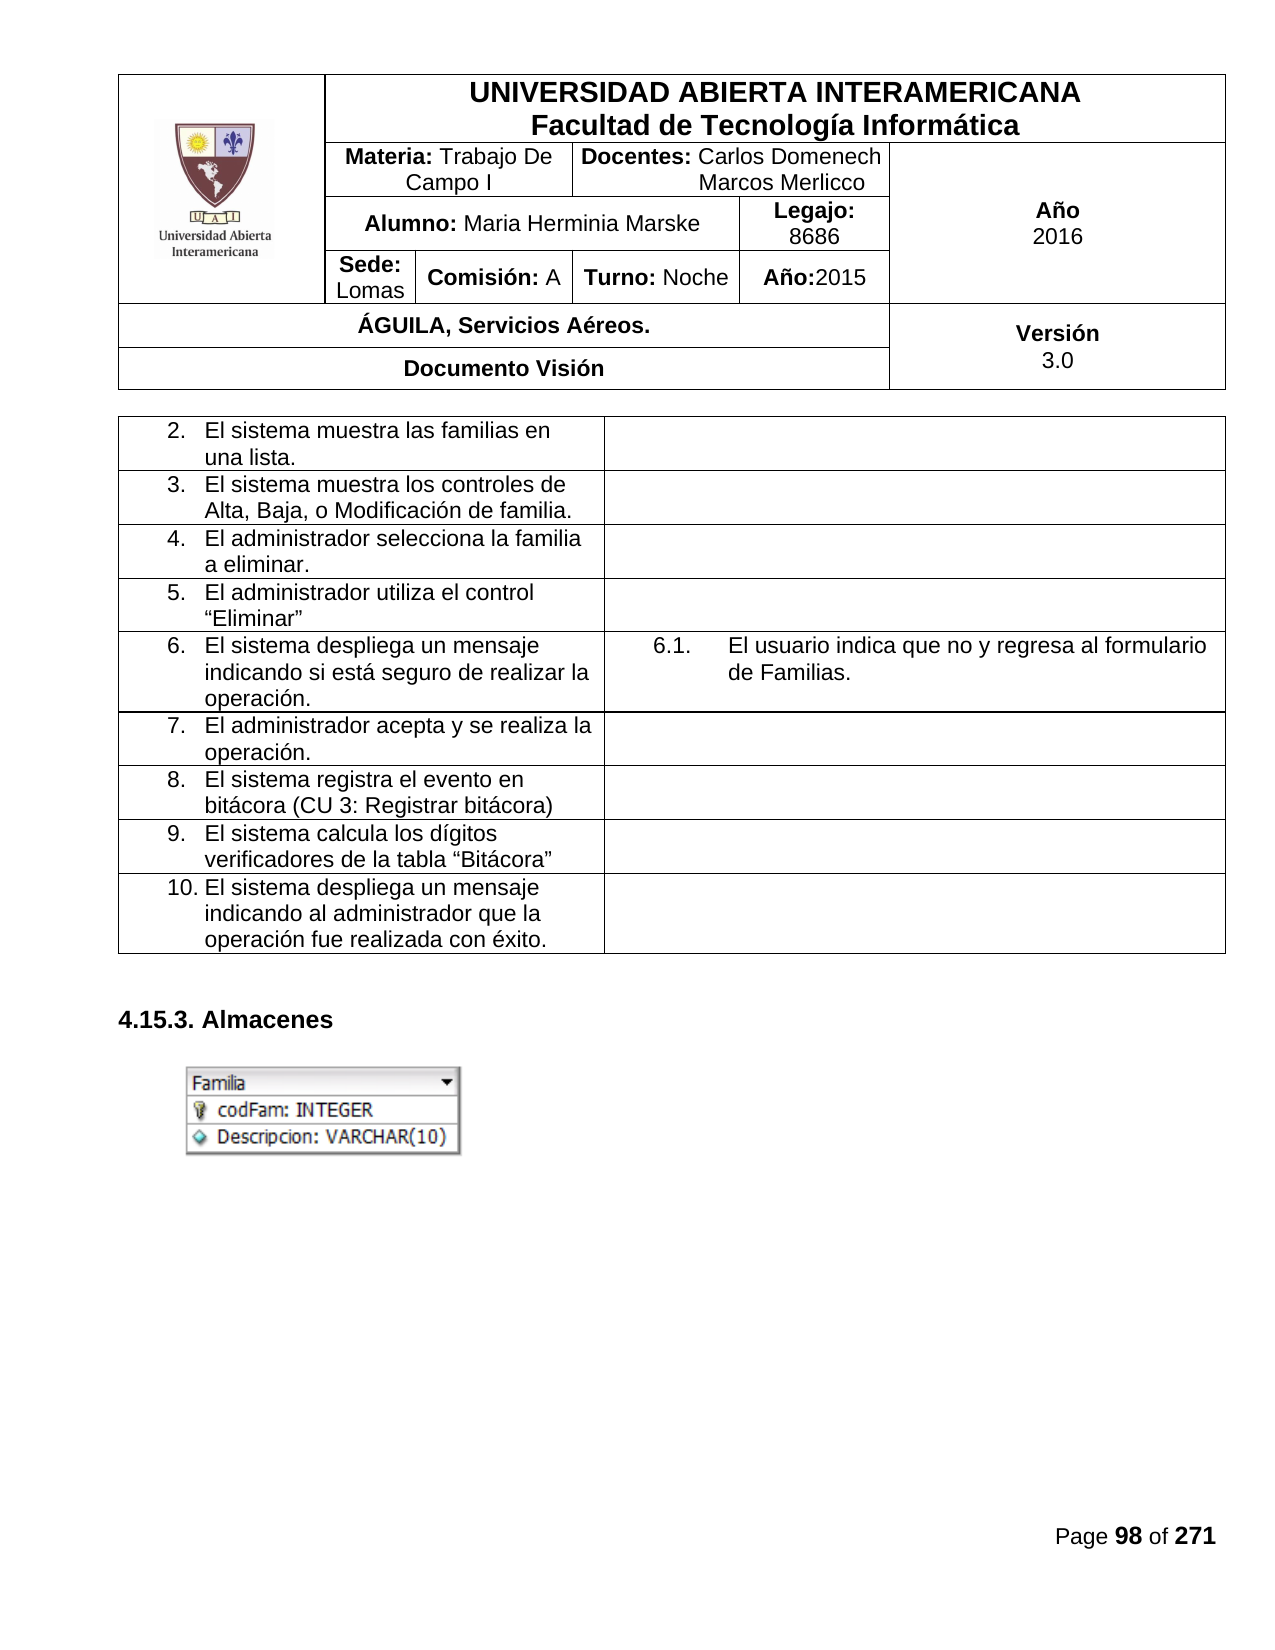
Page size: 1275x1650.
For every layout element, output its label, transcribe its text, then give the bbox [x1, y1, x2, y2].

table_cell El sistema muestra los controles de Alta, Baja, o Modificación de familia. [119, 471, 604, 524]
table_cell [605, 471, 1225, 524]
subtitle 4.15.3. Almacenes [118, 1005, 1216, 1033]
table_cell El administrador utiliza el control “Eliminar” [119, 579, 604, 631]
table_cell [605, 766, 1225, 819]
table_cell El sistema registra el evento en bitácora (CU 3: Registrar bitácora) [119, 766, 604, 819]
table_cell [605, 874, 1225, 953]
table_cell El sistema muestra las familias en una lista. [119, 417, 604, 470]
table_cell El administrador selecciona la familia a eliminar. [119, 525, 604, 577]
picture [147, 1037, 503, 1194]
table_cell El sistema calcula los dígitos verificadores de la tabla “Bitácora” [119, 820, 604, 873]
picture [154, 119, 275, 259]
table_cell El administrador acepta y se realiza la operación. [119, 713, 604, 765]
table_cell El usuario indica que no y regresa al formulario de Familias. [605, 632, 1225, 711]
table_cell [605, 713, 1225, 765]
table_cell [605, 579, 1225, 631]
table_cell [605, 525, 1225, 577]
table_cell El sistema despliega un mensaje indicando al administrador que la operación fue realizada con éxito. [119, 874, 604, 953]
table_cell [605, 820, 1225, 873]
table_cell [605, 417, 1225, 470]
table_cell El sistema despliega un mensaje indicando si está seguro de realizar la operación. [119, 632, 604, 711]
